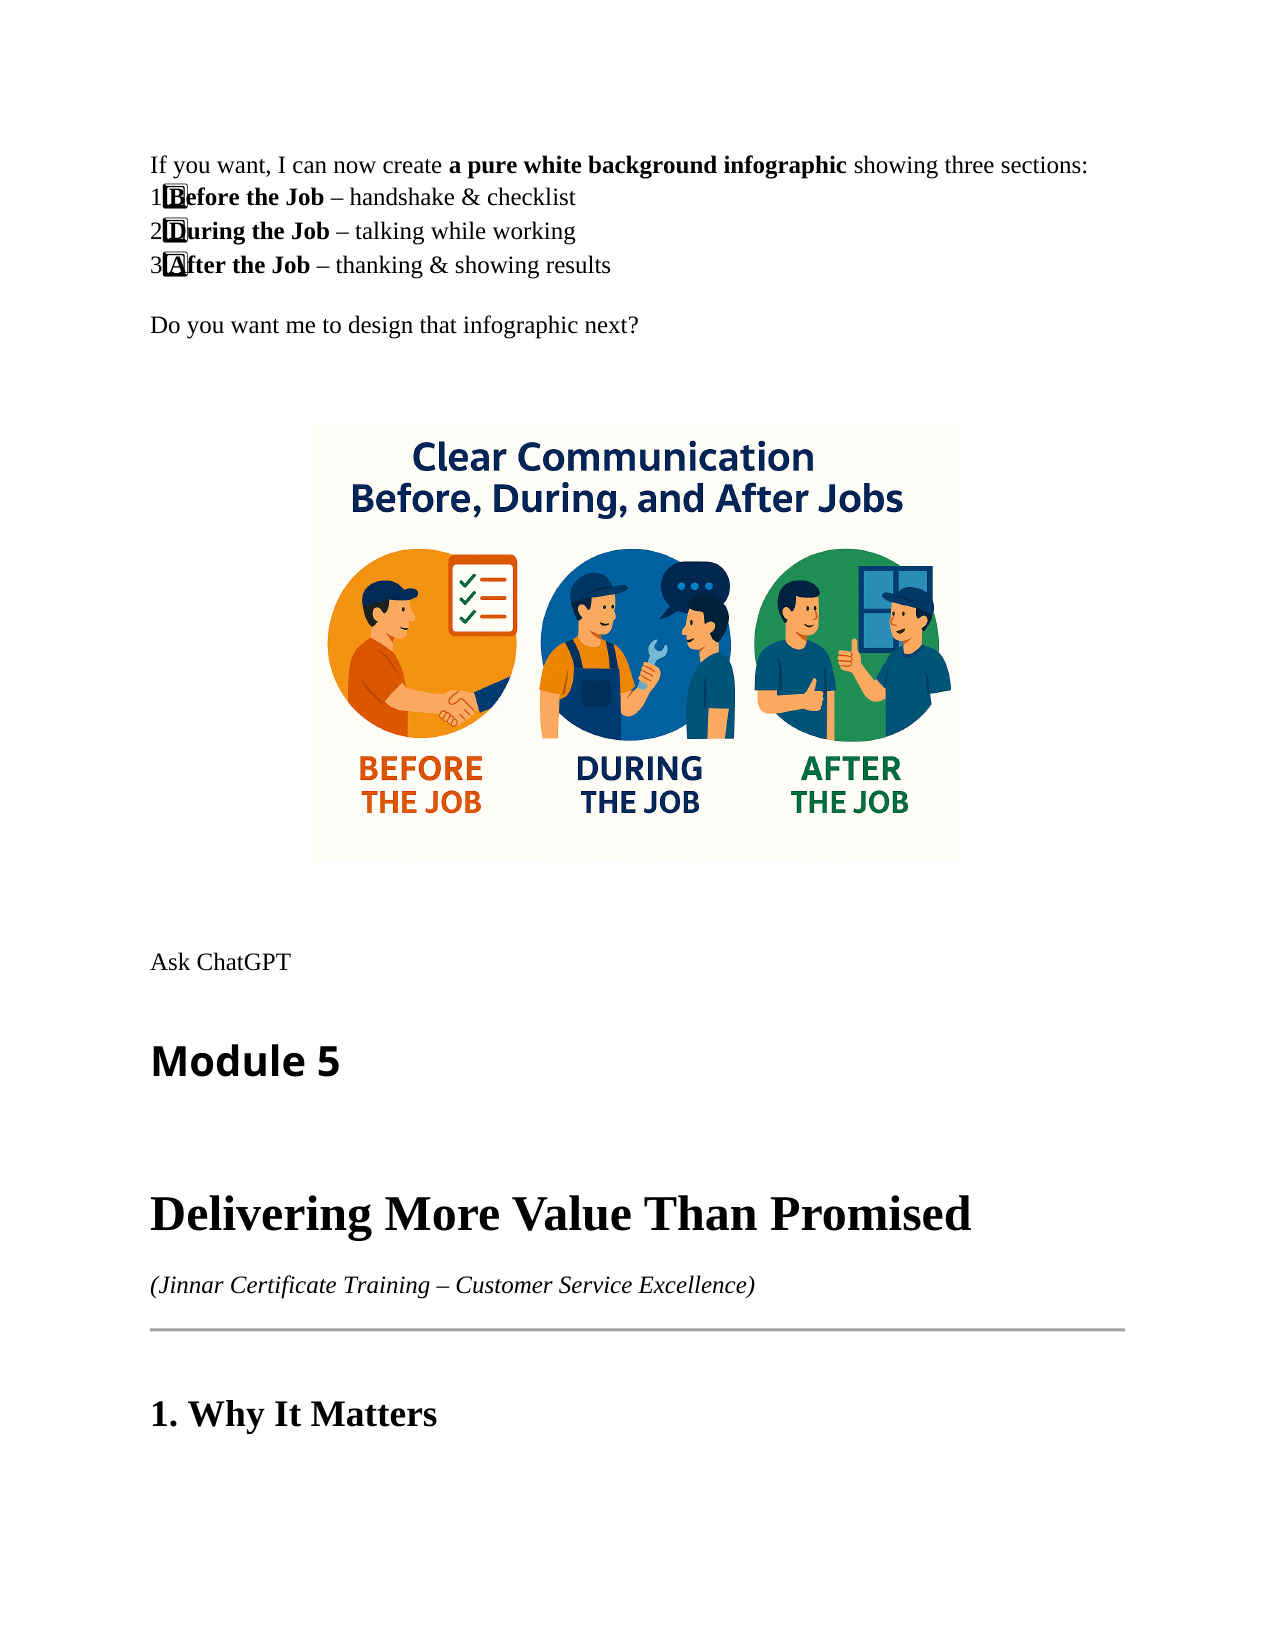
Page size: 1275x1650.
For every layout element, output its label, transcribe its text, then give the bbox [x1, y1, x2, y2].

text Do you want me to design that infographic next? [150, 310, 1125, 339]
text Module 5 [150, 1031, 1125, 1088]
text (Jinnar Certificate Training – Customer Service Excellence) [150, 1270, 1125, 1299]
text Delivering More Value Than Promised [150, 1184, 1125, 1241]
text Ask ChatGPT [150, 947, 1125, 976]
picture [312, 426, 963, 860]
text 1. Why It Matters [150, 1392, 1125, 1435]
text If you want, I can now create a pure white background infographic showing three sections: 1️⃣ Before the Job – handshake & checklist 2️⃣ During the Job – talking while working 3️⃣ After the Job – thanking & showing results [150, 150, 1125, 281]
